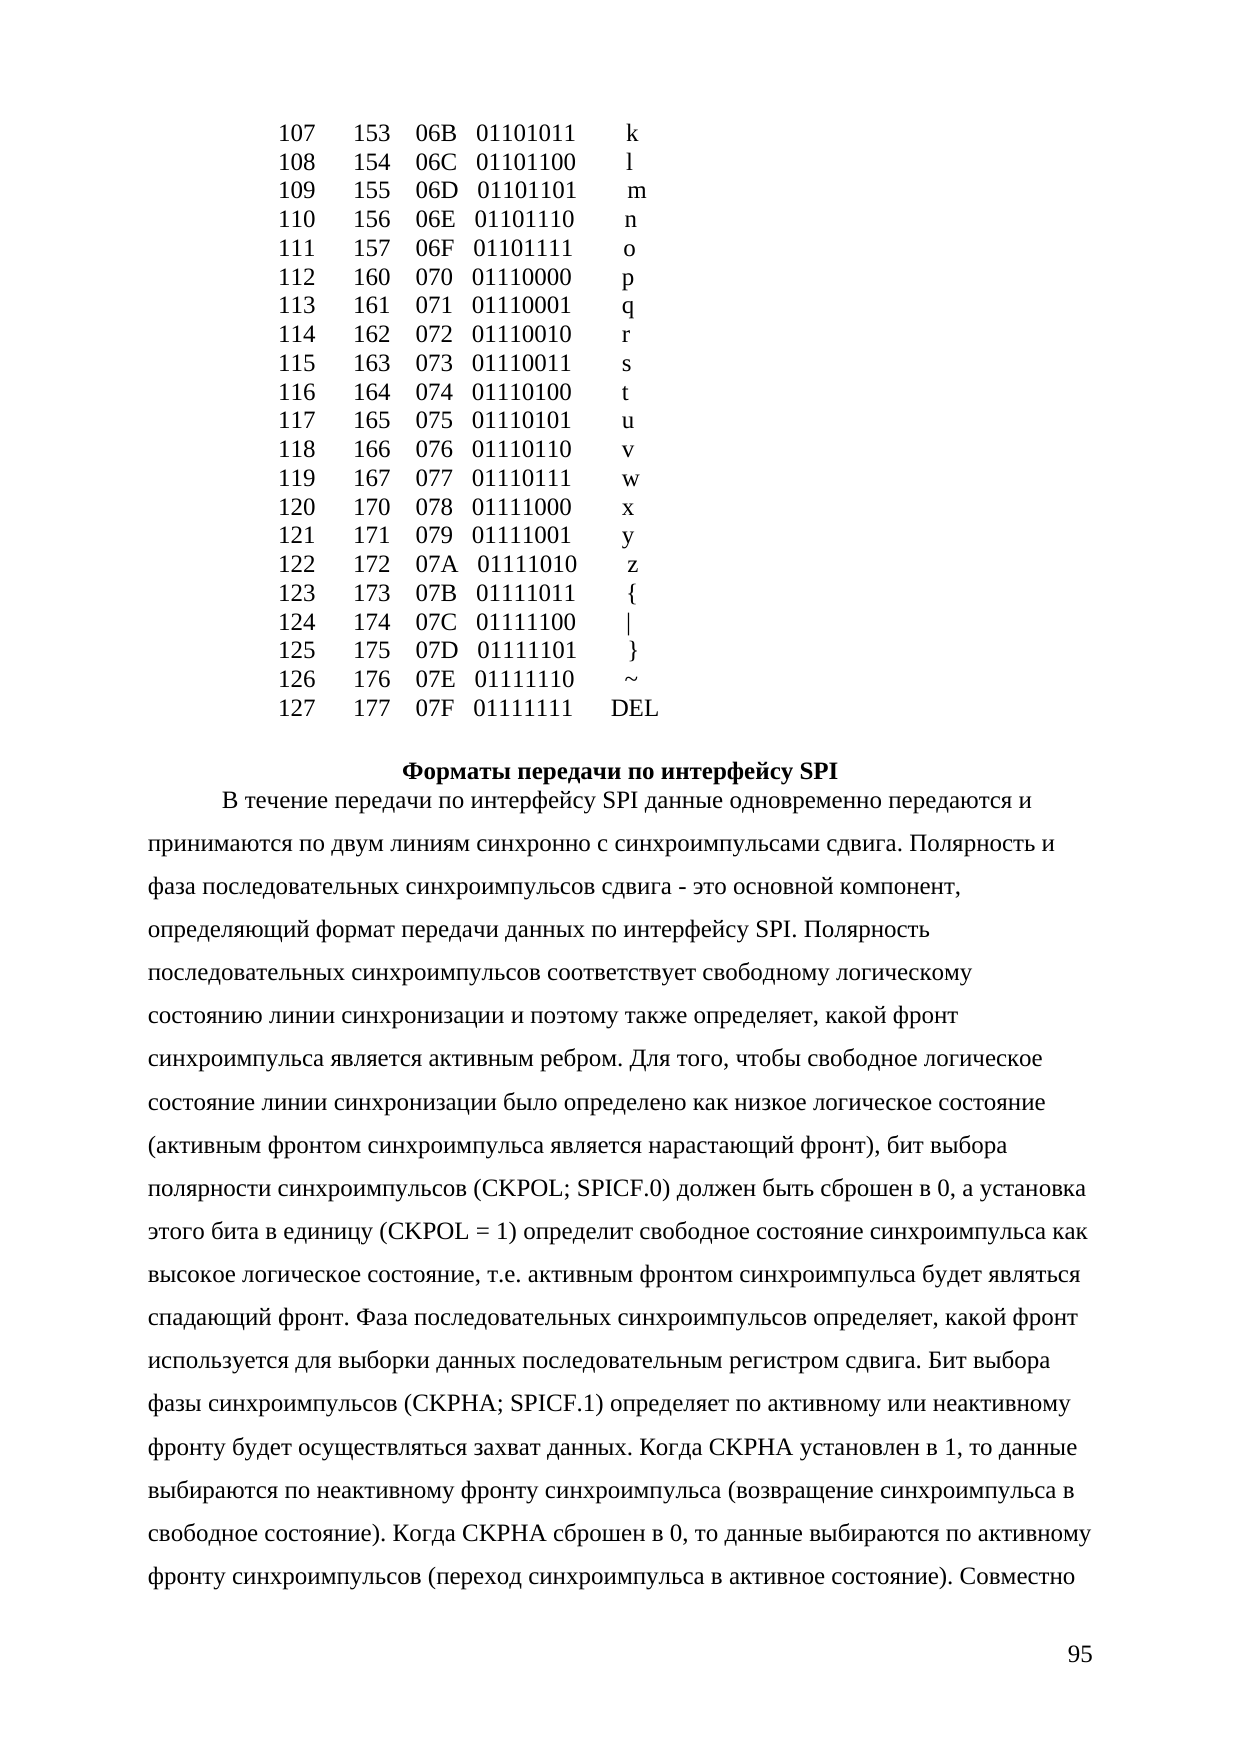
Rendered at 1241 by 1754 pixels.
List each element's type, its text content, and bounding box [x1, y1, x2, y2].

text 114 162 072 01110010 r [148, 319, 1092, 348]
text 125 175 07D 01111101 } [148, 636, 1092, 664]
text 116 164 074 01110100 t [148, 377, 1092, 406]
text 108 154 06C 01101100 l [148, 147, 1092, 176]
text 120 170 078 01111000 x [148, 492, 1092, 521]
text 123 173 07B 01111011 { [148, 578, 1092, 607]
text 118 166 076 01110110 v [148, 434, 1092, 463]
text 110 156 06E 01101110 n [148, 204, 1092, 233]
text 115 163 073 01110011 s [148, 348, 1092, 377]
text Форматы передачи по интерфейсу SPI [148, 756, 1092, 785]
text 121 171 079 01111001 y [148, 521, 1092, 549]
text 107 153 06B 01101011 k [148, 118, 1092, 147]
text 127 177 07F 01111111 DEL [221, 693, 1092, 722]
text 111 157 06F 01101111 o [148, 233, 1092, 262]
text 117 165 075 01110101 u [148, 406, 1092, 434]
text 124 174 07C 01111100 | [148, 607, 1092, 636]
text 119 167 077 01110111 w [148, 463, 1092, 492]
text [148, 785, 1092, 1590]
text 122 172 07A 01111010 z [148, 549, 1092, 578]
text 112 160 070 01110000 p [148, 262, 1092, 291]
text 126 176 07E 01111110 ~ [148, 664, 1092, 693]
text 113 161 071 01110001 q [148, 291, 1092, 319]
text 109 155 06D 01101101 m [148, 176, 1092, 204]
